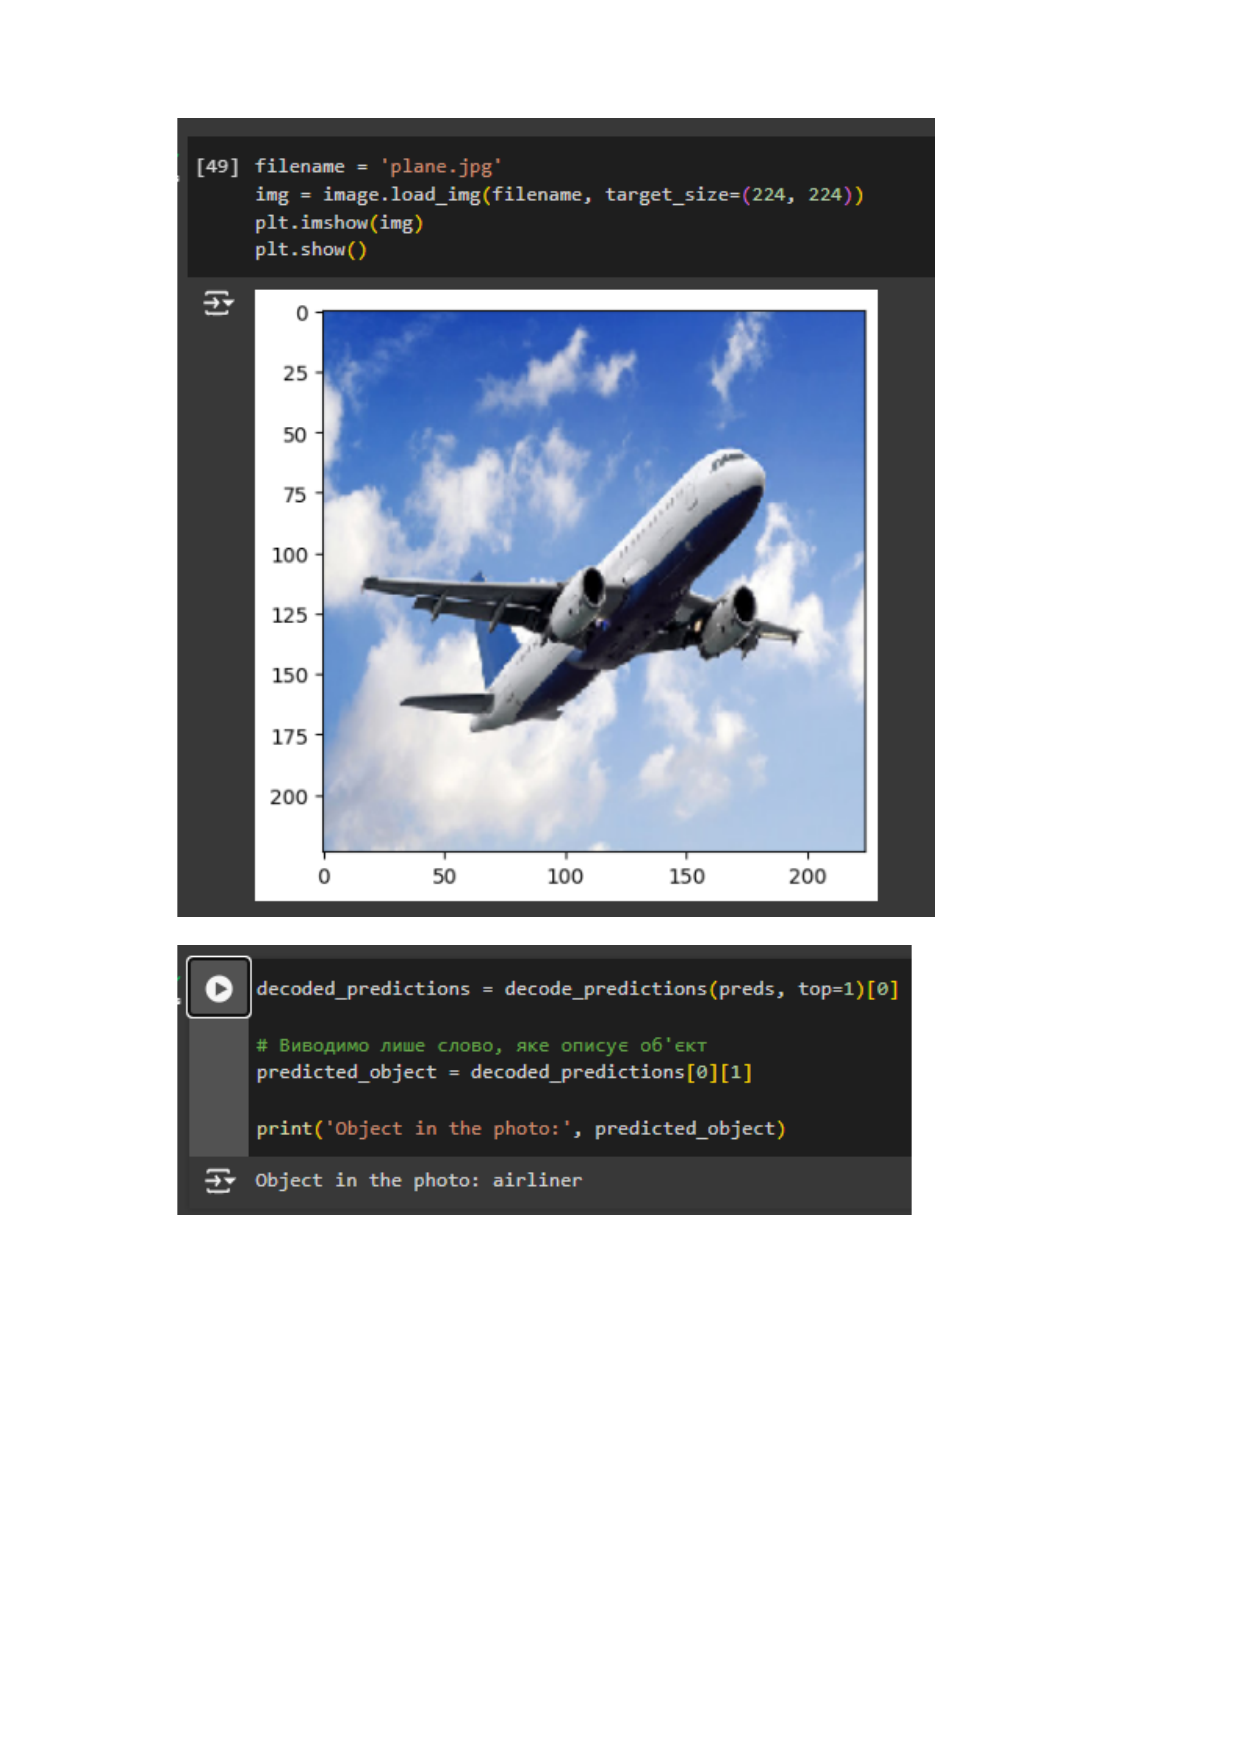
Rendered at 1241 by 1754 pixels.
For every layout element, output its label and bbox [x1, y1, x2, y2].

picture [177, 945, 912, 1215]
picture [177, 118, 935, 917]
